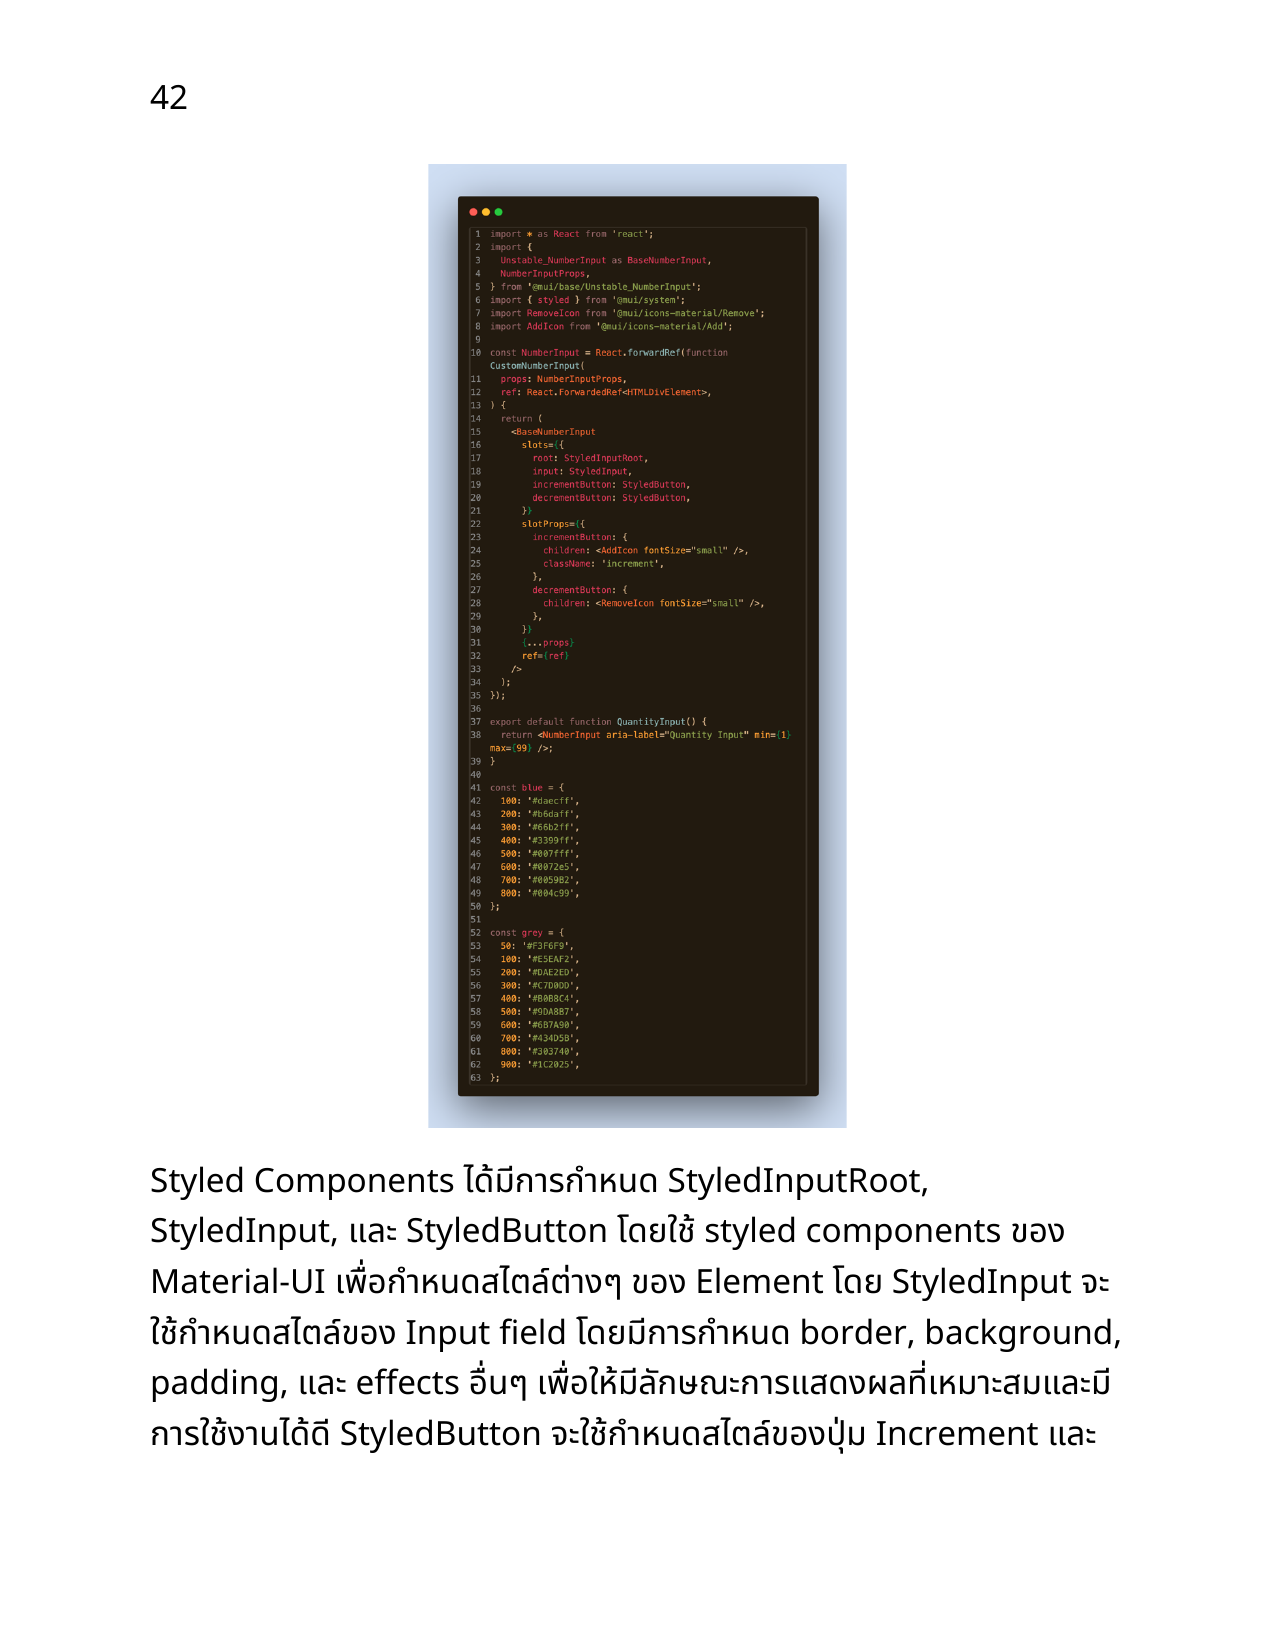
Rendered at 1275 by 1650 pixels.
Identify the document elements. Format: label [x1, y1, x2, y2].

picture [428, 164, 847, 1128]
text [150, 1157, 1125, 1460]
